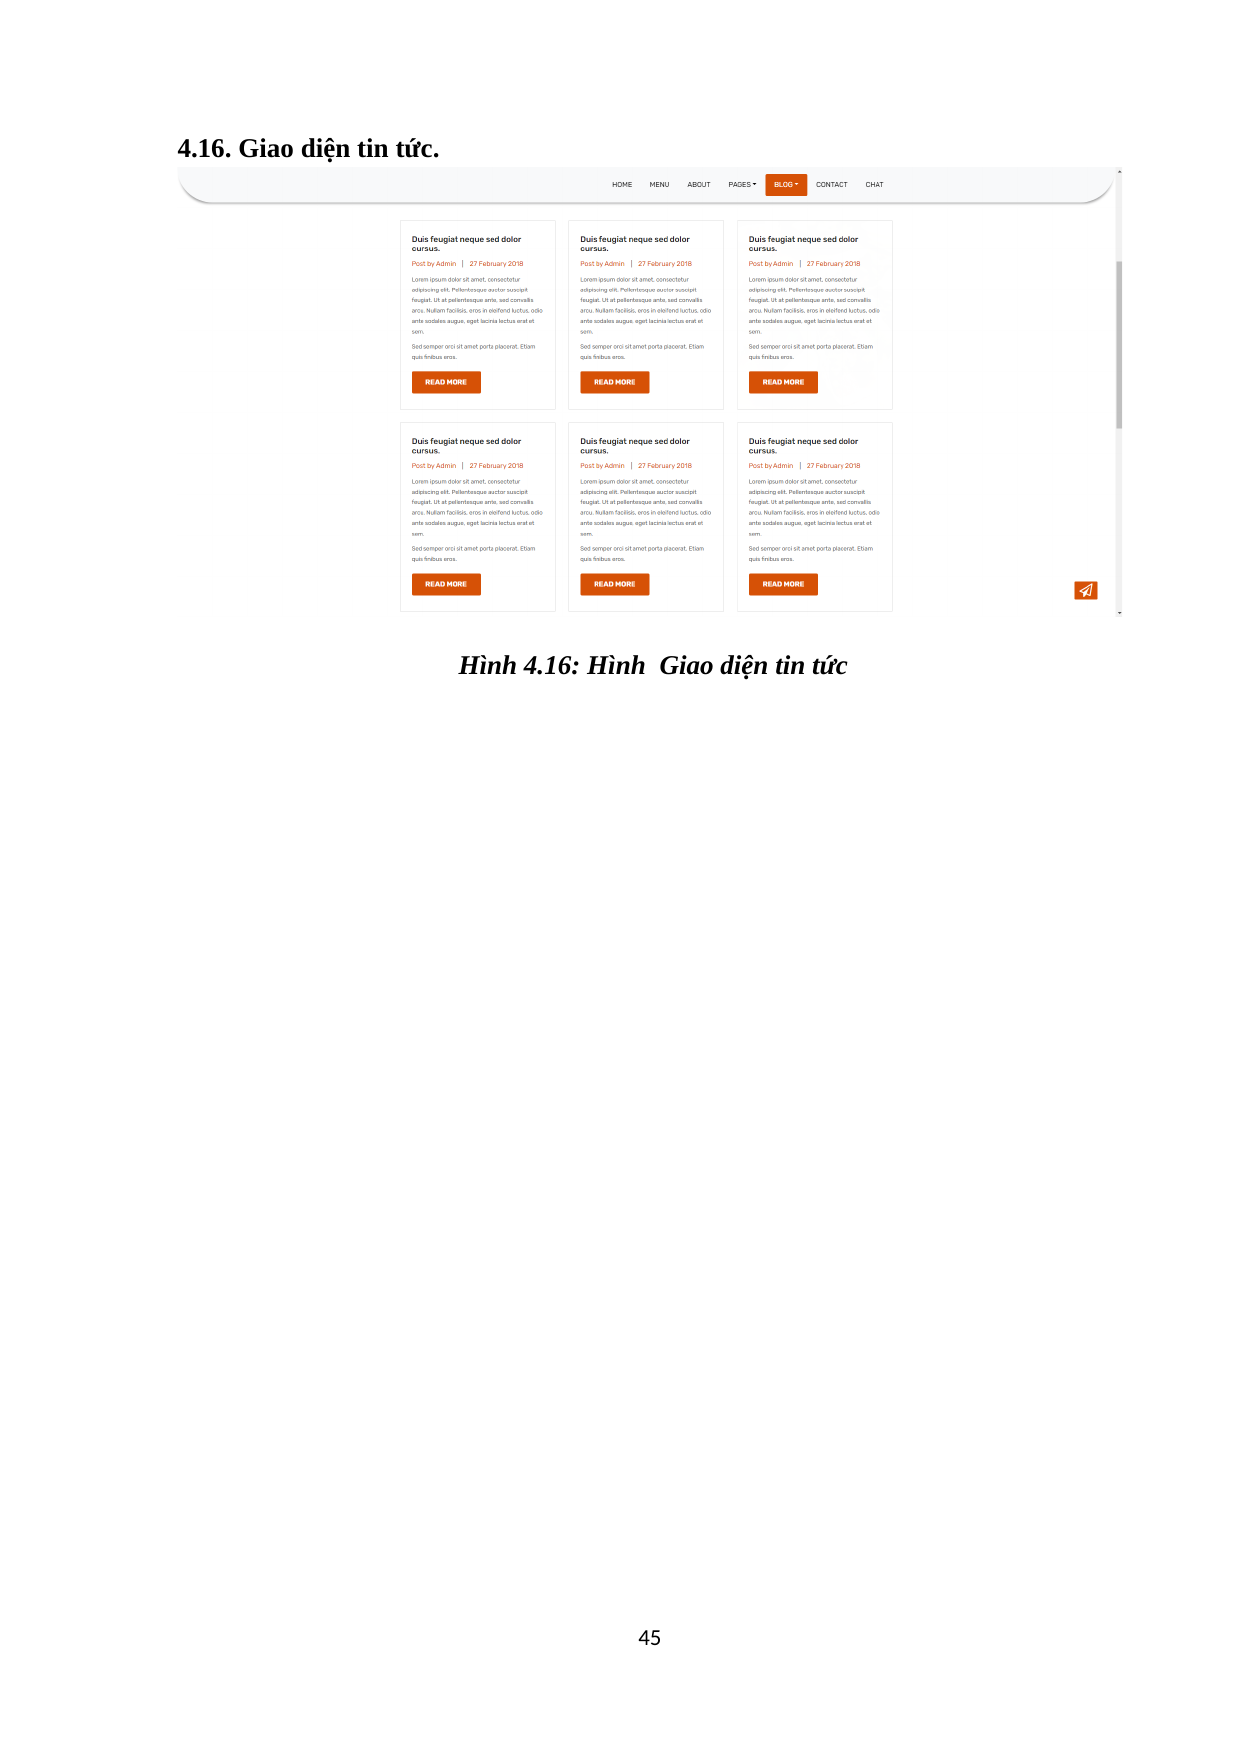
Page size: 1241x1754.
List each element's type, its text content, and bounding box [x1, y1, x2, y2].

picture [177, 167, 1123, 617]
subtitle 4.16. Giao diện tin tức. [177, 132, 1122, 163]
subtitle Hình 4.16: Hình Giao diện tin tức [177, 649, 1122, 681]
